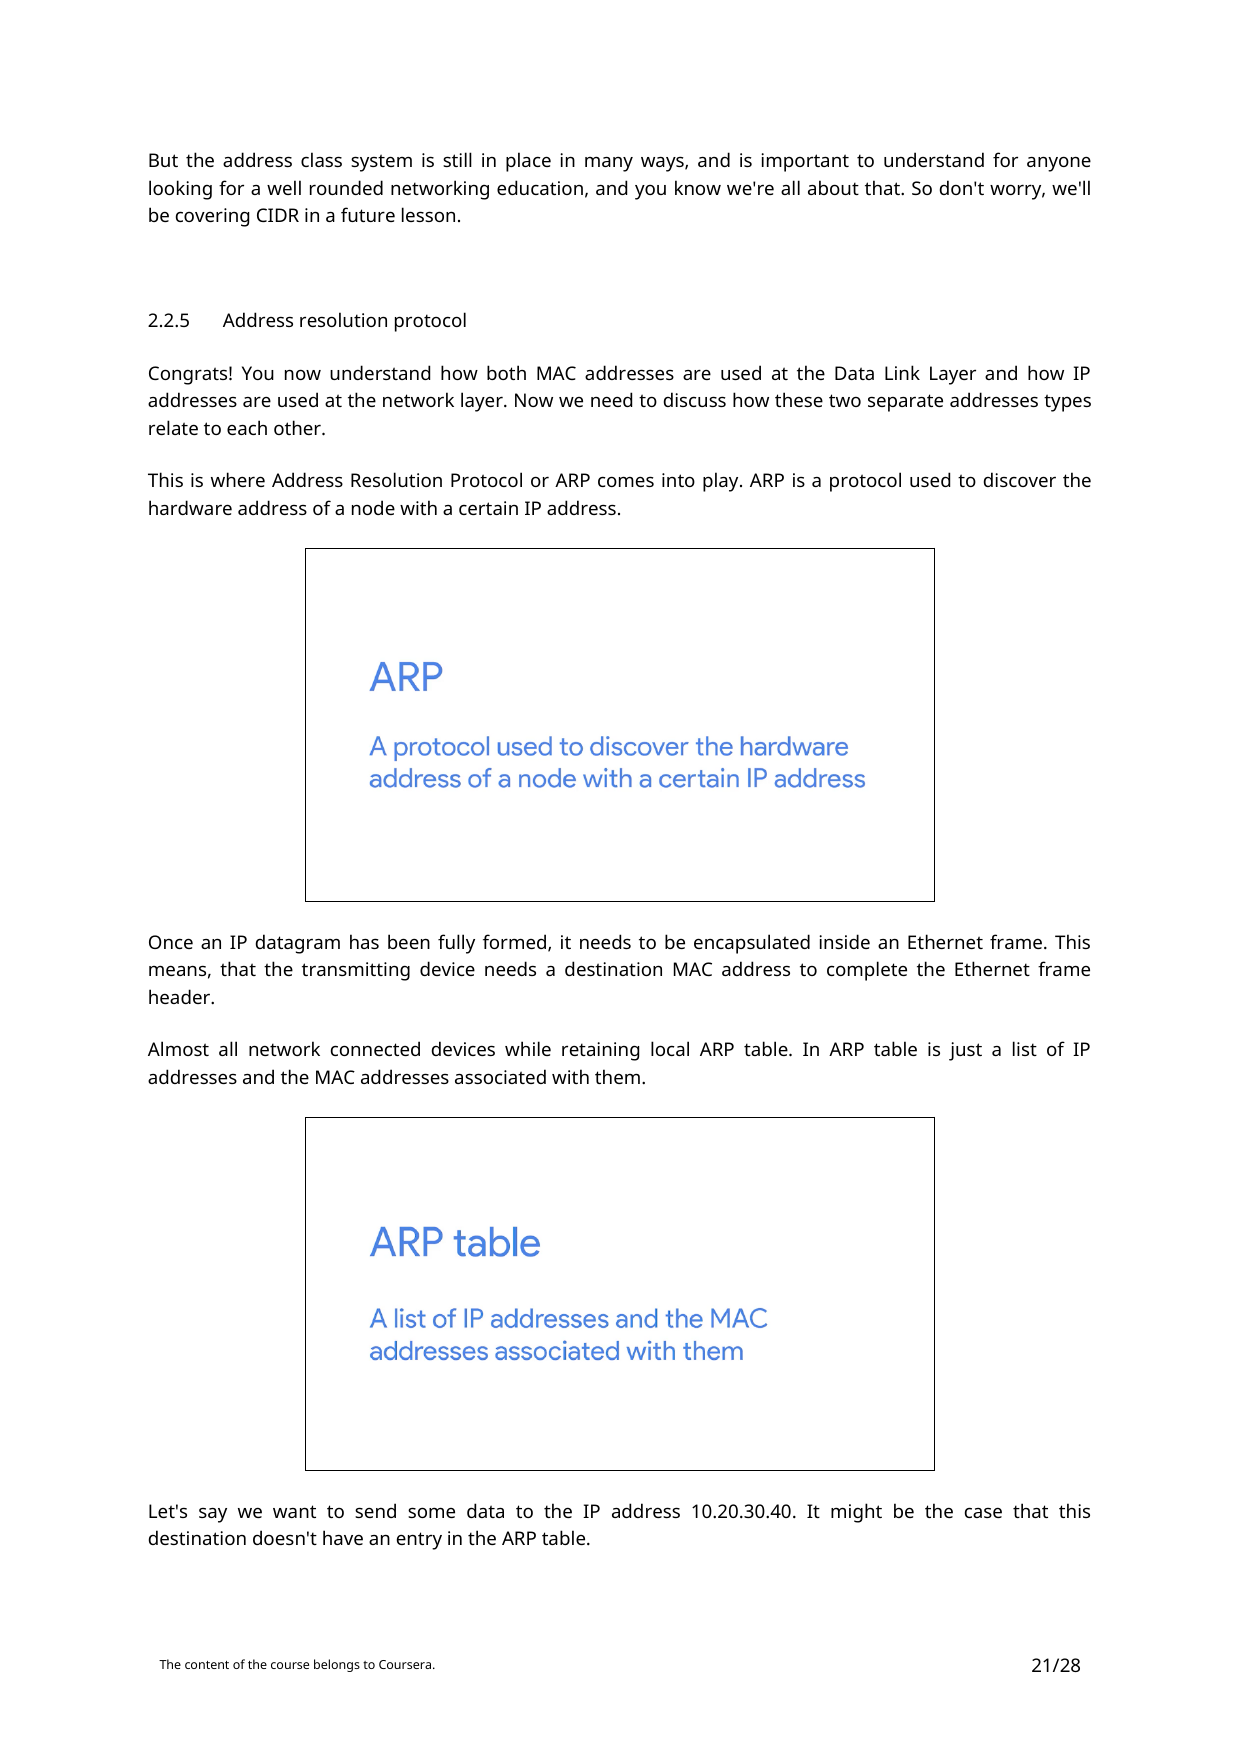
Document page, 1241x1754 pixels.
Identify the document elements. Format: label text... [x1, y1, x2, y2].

text Let's say we want to send some data to the IP address 10.20.30.40. It might be the case that this destination doesn't have an entry in the ARP table. [148, 1498, 1093, 1551]
text Once an IP datagram has been fully formed, it needs to be encapsulated inside an Ethernet frame. This means, that the transmitting device needs a destination MAC address to complete the Ethernet frame header. [148, 929, 1093, 1009]
text But the address class system is still in place in many ways, and is important to understand for anyone looking for a well rounded networking education, and you know we're all about that. So don't worry, we'll be covering CIDR in a future lesson. [148, 148, 1093, 228]
text This is where Address Resolution Protocol or ARP comes into play. ARP is a protocol used to discover the hardware address of a node with a certain IP address. [148, 468, 1093, 521]
text Congrats! You now understand how both MAC addresses are used at the Data Link Layer and how IP addresses are used at the network layer. Now we need to discuss how these two separate addresses types relate to each other. [148, 360, 1093, 441]
subtitle Address resolution protocol [148, 308, 1093, 333]
picture [306, 549, 934, 901]
text Almost all network connected devices while retaining local ARP table. In ARP table is just a list of IP addresses and the MAC addresses associated with them. [148, 1037, 1093, 1089]
picture [306, 1118, 934, 1470]
